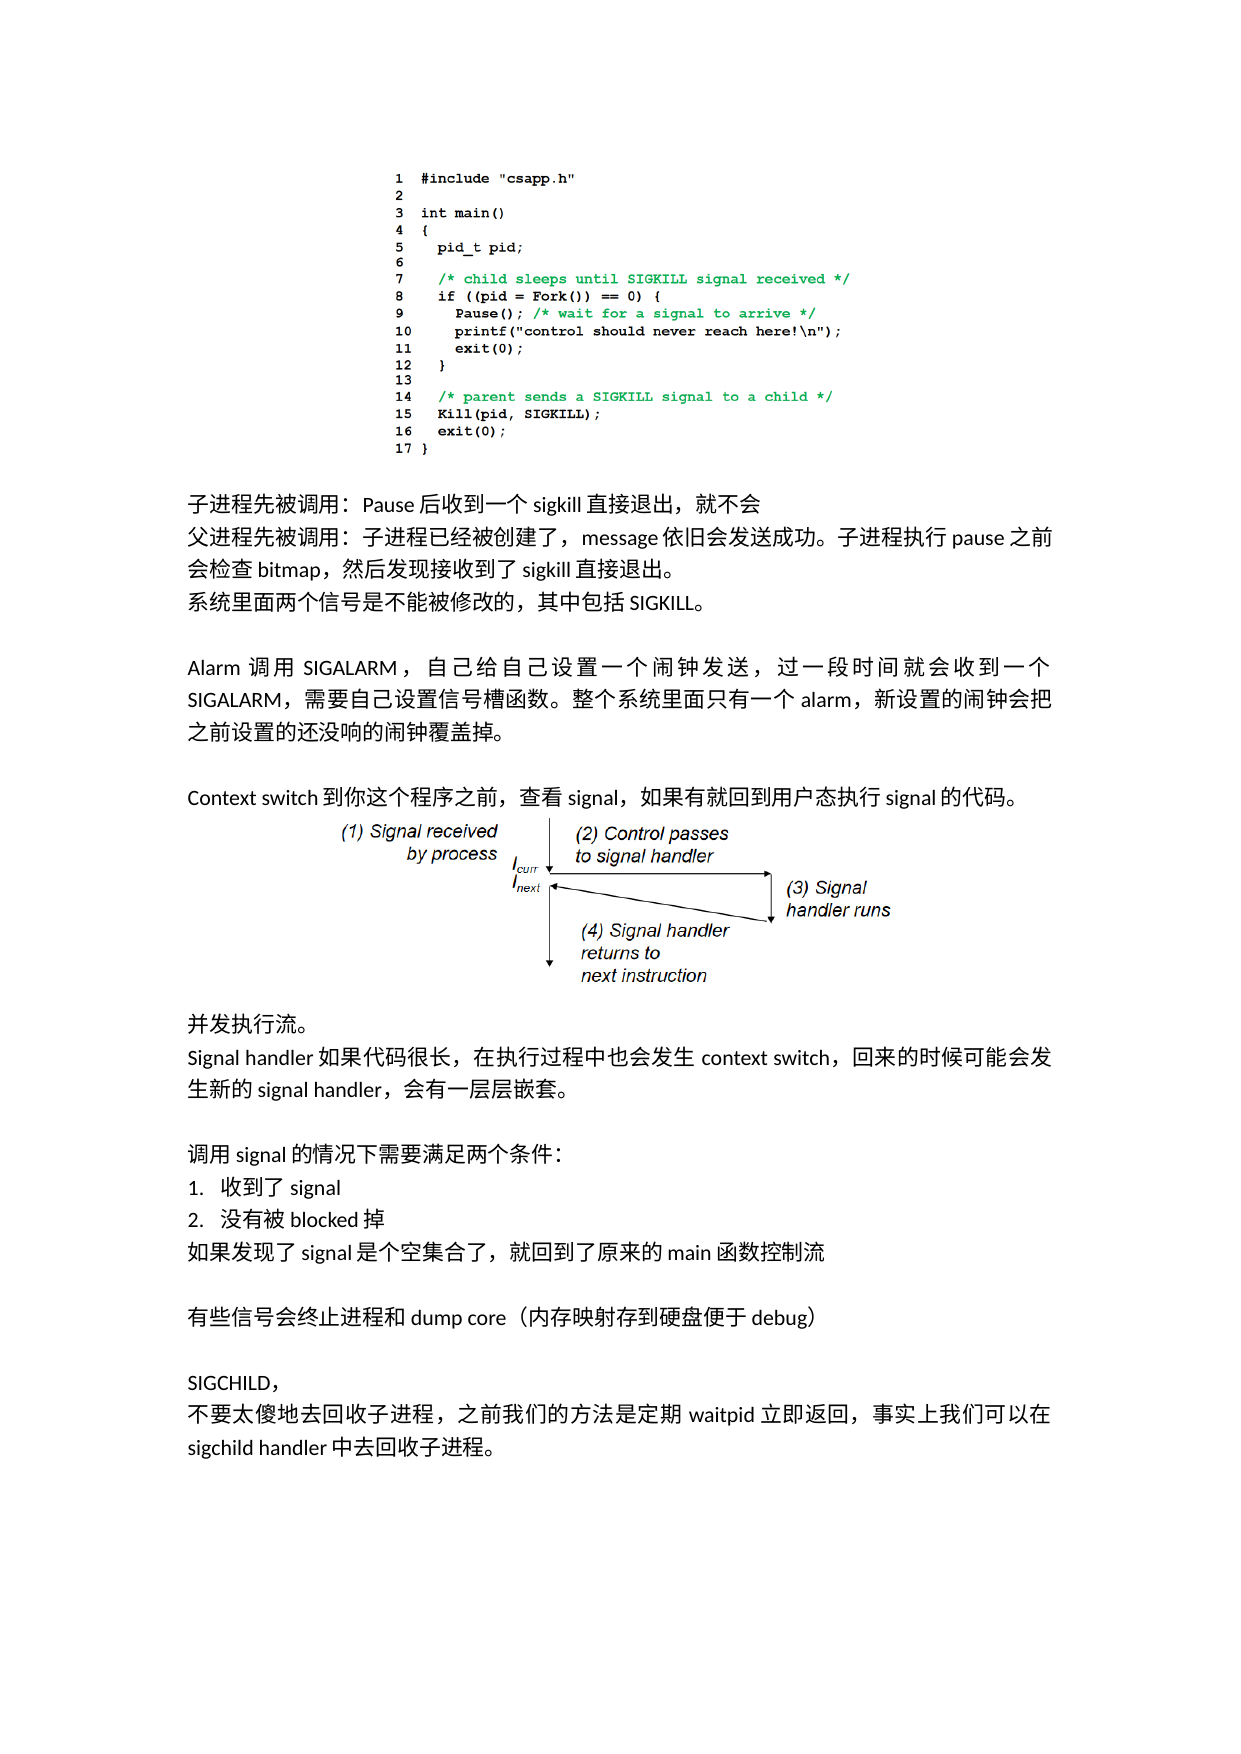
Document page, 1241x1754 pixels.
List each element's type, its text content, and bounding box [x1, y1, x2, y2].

list 并发执行流。 [187, 1007, 1053, 1039]
list SIGCHILD， [187, 1364, 1053, 1397]
picture [325, 812, 916, 999]
list 没有被blocked掉 [187, 1202, 1053, 1234]
list 父进程先被调用：子进程已经被创建了，message依旧会发送成功。子进程执行pause之前会检查bitmap，然后发现接收到了sigkill直接退出。 [187, 519, 1053, 584]
list Alarm调用SIGALARM，自己给自己设置一个闹钟发送，过一段时间就会收到一个SIGALARM，需要自己设置信号槽函数。整个系统里面只有一个alarm，新设置的闹钟会把之前设置的还没响的闹钟覆盖掉。 [187, 649, 1053, 747]
list 调用signal的情况下需要满足两个条件： [187, 1137, 1053, 1169]
list 收到了signal [187, 1169, 1053, 1202]
list 子进程先被调用：Pause后收到一个sigkill直接退出，就不会 [187, 487, 1053, 519]
list 系统里面两个信号是不能被修改的，其中包括SIGKILL。 [187, 584, 1053, 617]
picture [383, 162, 857, 471]
list Signal handler如果代码很长，在执行过程中也会发生context switch，回来的时候可能会发生新的signal handler，会有一层层嵌套。 [187, 1039, 1053, 1104]
list 有些信号会终止进程和dump core（内存映射存到硬盘便于debug） [187, 1299, 1053, 1332]
list 如果发现了signal是个空集合了，就回到了原来的main函数控制流 [187, 1234, 1053, 1267]
list Context switch到你这个程序之前，查看signal，如果有就回到用户态执行signal的代码。 [187, 779, 1053, 812]
list 不要太傻地去回收子进程，之前我们的方法是定期waitpid立即返回，事实上我们可以在sigchild handler中去回收子进程。 [187, 1397, 1053, 1462]
